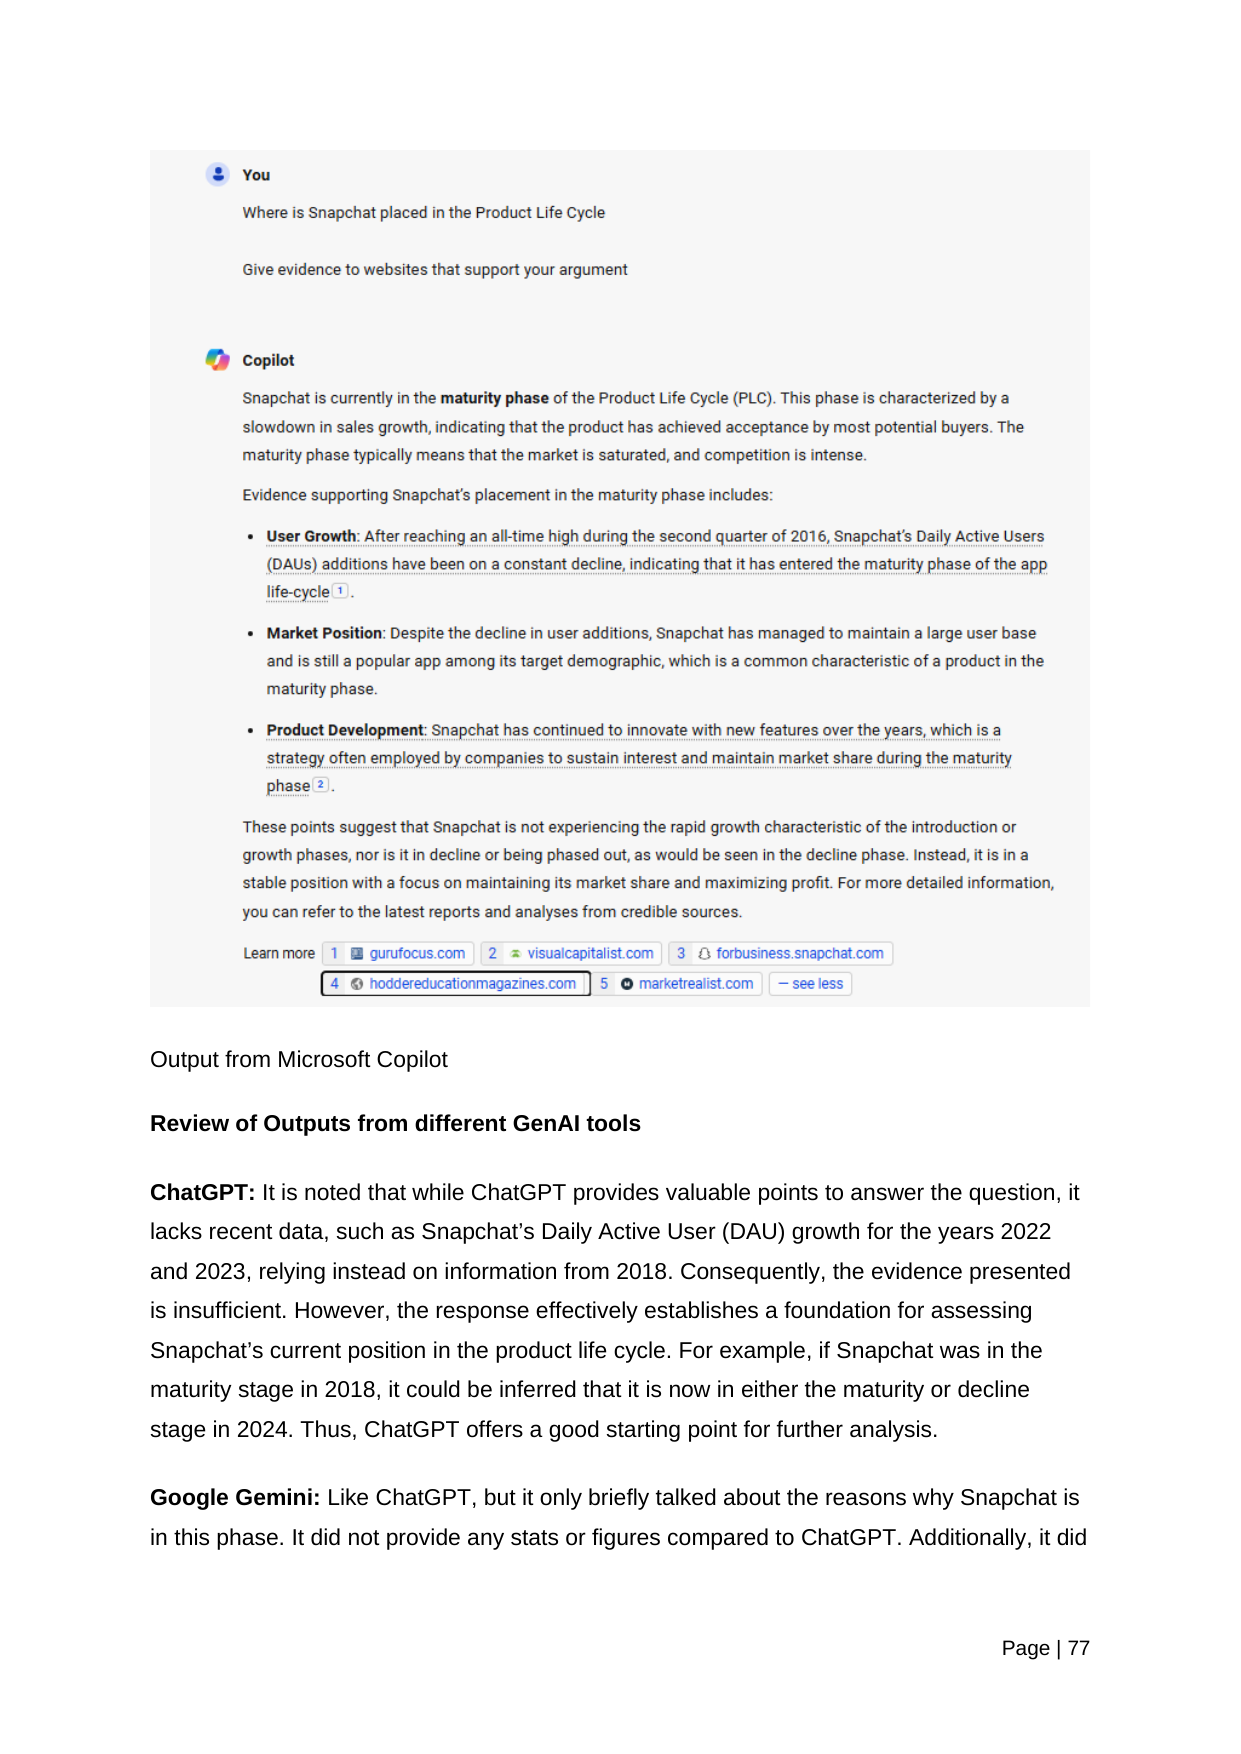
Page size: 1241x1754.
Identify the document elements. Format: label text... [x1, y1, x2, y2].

text ChatGPT: It is noted that while ChatGPT provides valuable points to answer the question, it lacks recent data, such as Snapchat’s Daily Active User (DAU) growth for the years 2022 and 2023, relying instead on information from 2018. Consequently, the evidence presented is insufficient. However, the response effectively establishes a foundation for assessing Snapchat’s current position in the product life cycle. For example, if Snapchat was in the maturity stage in 2018, it could be inferred that it is now in either the maturity or decline stage in 2024. Thus, ChatGPT offers a good starting point for further analysis. [150, 1179, 1090, 1442]
text Output from Microsoft Copilot [150, 1046, 1090, 1072]
text Review of Outputs from different GenAI tools [150, 1110, 1090, 1136]
picture [150, 150, 1091, 1007]
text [150, 1484, 1090, 1550]
